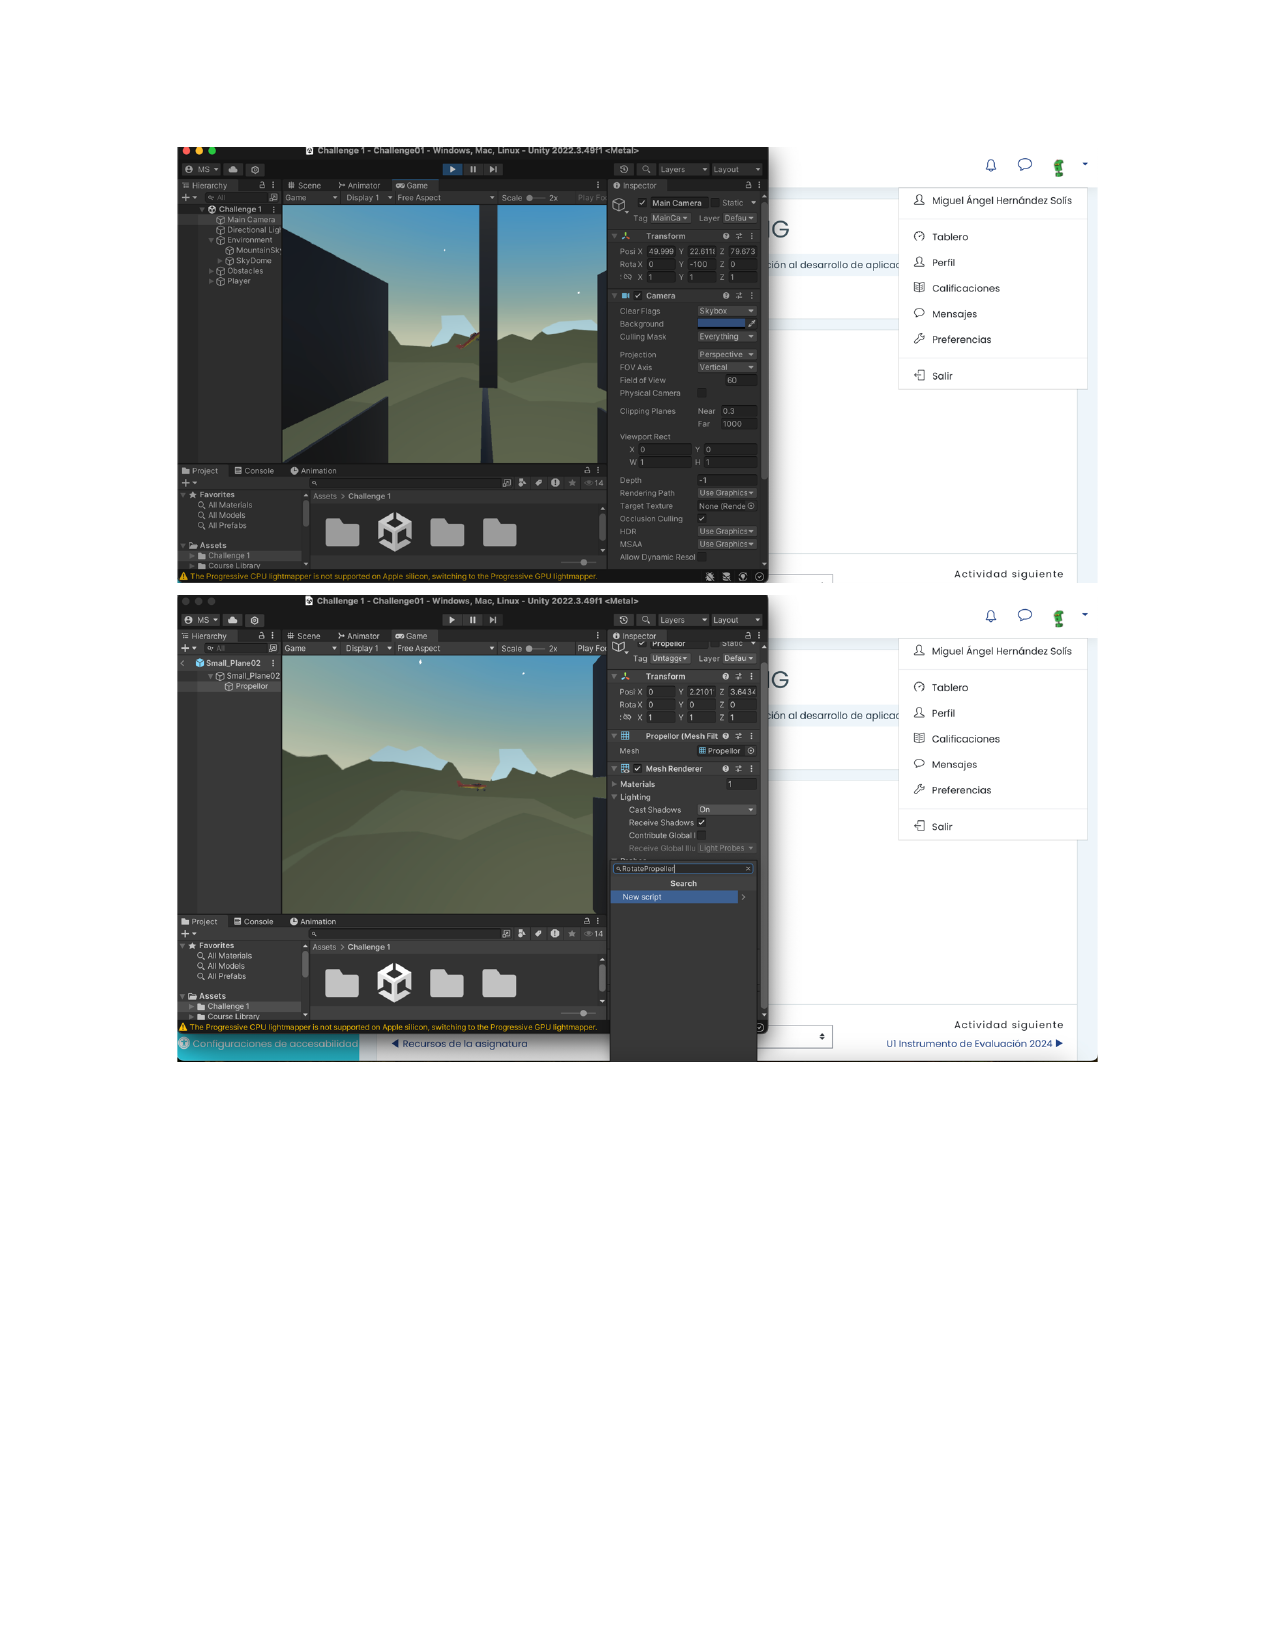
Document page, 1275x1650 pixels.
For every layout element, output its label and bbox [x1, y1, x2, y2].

picture [177, 595, 1098, 1062]
picture [177, 147, 1098, 583]
